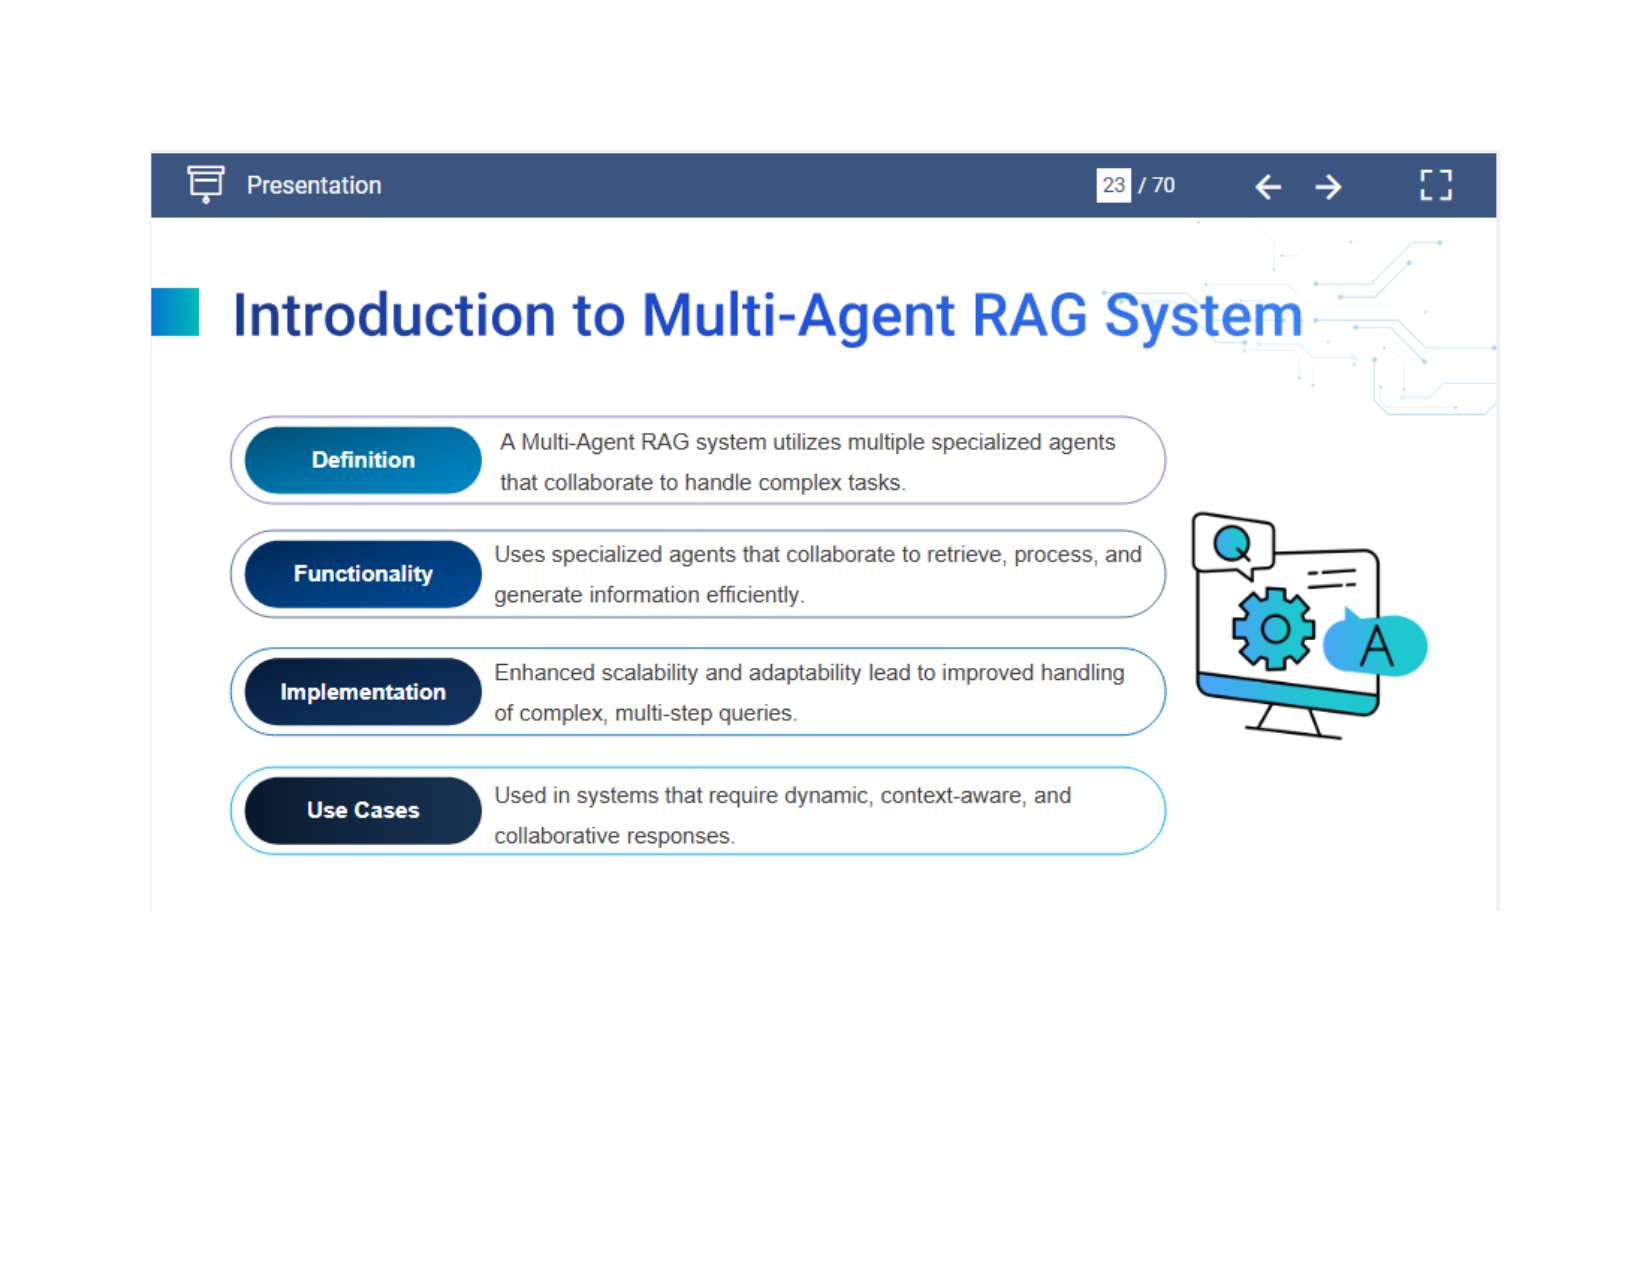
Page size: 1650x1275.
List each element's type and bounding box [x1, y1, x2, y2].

picture [150, 150, 1500, 911]
